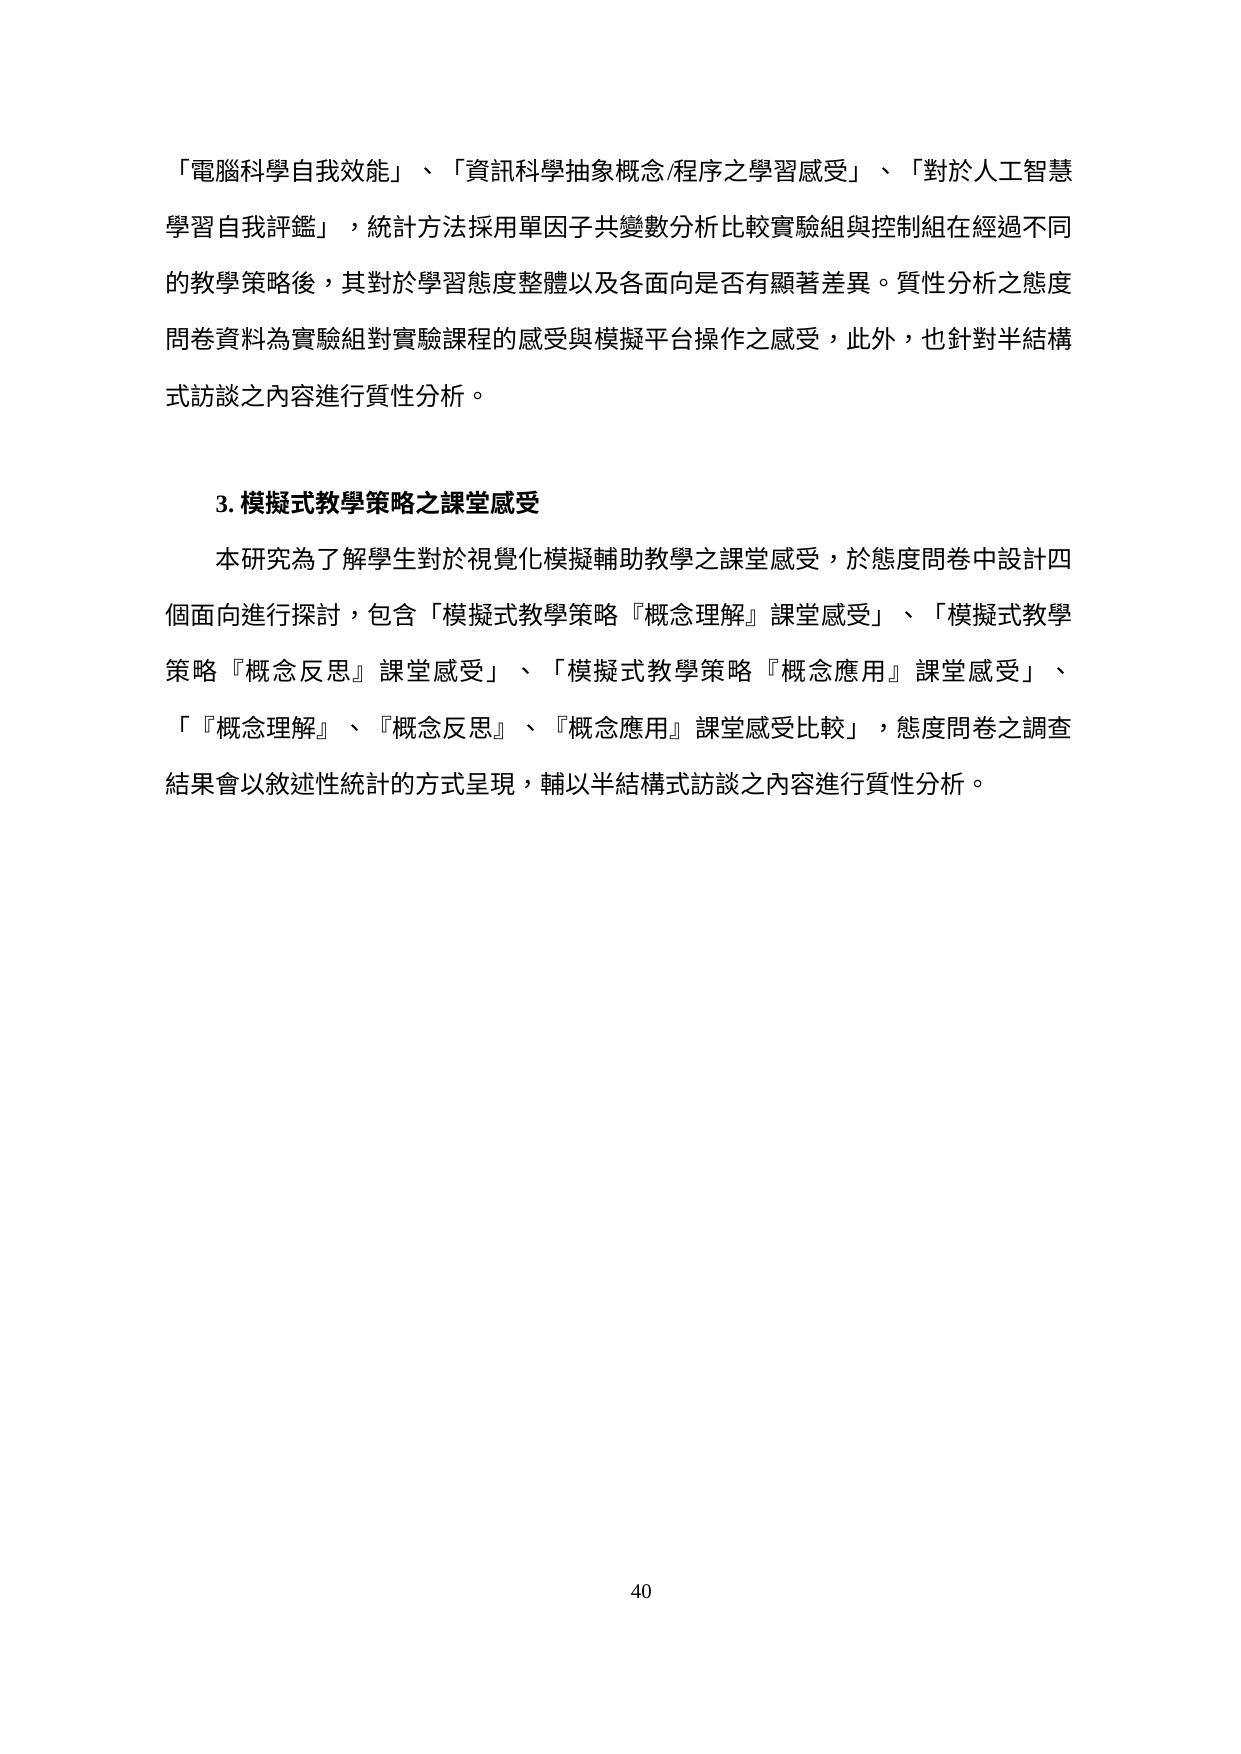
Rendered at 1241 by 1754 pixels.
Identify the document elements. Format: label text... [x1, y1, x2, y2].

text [165, 151, 1075, 413]
text 本研究為了解學生對於視覺化模擬輔助教學之課堂感受，於態度問卷中設計四個面向進行探討，包含「模擬式教學策略『概念理解』課堂感受」、「模擬式教學策略『概念反思』課堂感受」、「模擬式教學策略『概念應用』課堂感受」、「『概念理解』、『概念反思』、『概念應用』課堂感受比較」，態度問卷之調查結果會以敘述性統計的方式呈現，輔以半結構式訪談之內容進行質性分析。 [165, 539, 1075, 801]
text 3. 模擬式教學策略之課堂感受 [165, 483, 1075, 521]
